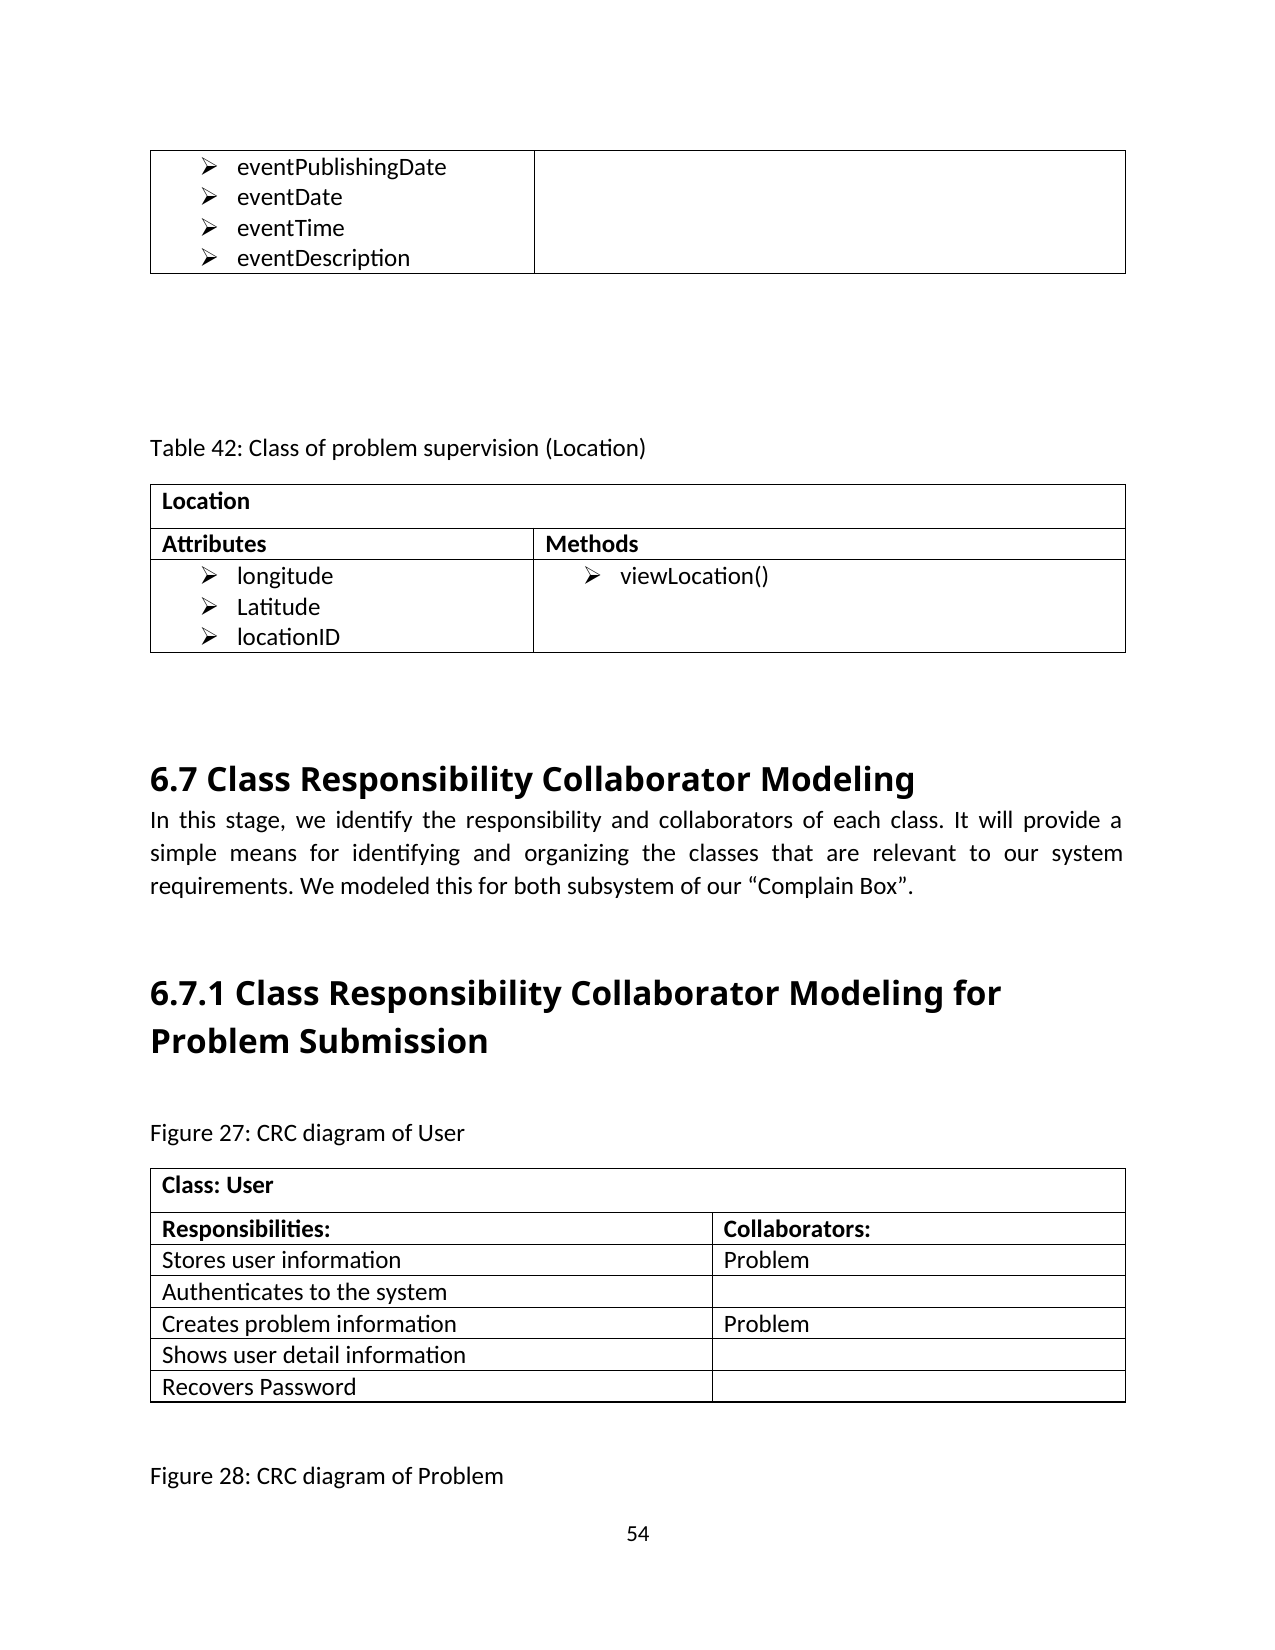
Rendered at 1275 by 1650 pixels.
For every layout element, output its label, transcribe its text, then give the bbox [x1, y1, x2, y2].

table_cell Stores user information [151, 1245, 712, 1275]
text 6.7 Class Responsibility Collaborator Modeling [150, 755, 1125, 801]
table_cell Authenticates to the system [151, 1276, 712, 1307]
table_cell Attributes [151, 529, 533, 559]
table_cell Creates problem information [151, 1308, 712, 1338]
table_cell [151, 151, 534, 273]
table_cell longitude Latitude locationID [151, 560, 533, 652]
table_cell [713, 1371, 1125, 1401]
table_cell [535, 151, 1125, 273]
title Table 42: Class of problem supervision (Location) [150, 432, 1125, 463]
table_cell Responsibilities: [151, 1213, 712, 1243]
text 6.7.1 Class Responsibility Collaborator Modeling for Problem Submission [150, 969, 1125, 1064]
table_cell [713, 1276, 1125, 1307]
table_cell Problem [713, 1245, 1125, 1275]
table_cell Methods [534, 529, 1125, 559]
table_cell Problem [713, 1308, 1125, 1338]
table_cell [713, 1339, 1125, 1370]
table_cell Shows user detail information [151, 1339, 712, 1370]
table_cell Collaborators: [713, 1213, 1125, 1243]
table_header Location [151, 485, 1125, 527]
text In this stage, we identify the responsibility and collaborators of each class. It will provide a simple means for identifying and organizing the classes that are relevant to our system requirements. We modeled this for both subsystem of our “Complain Box”. [150, 804, 1125, 901]
table_cell viewLocation() [534, 560, 1125, 652]
table_cell Recovers Password [151, 1371, 712, 1401]
table_header Class: User [151, 1169, 1125, 1212]
